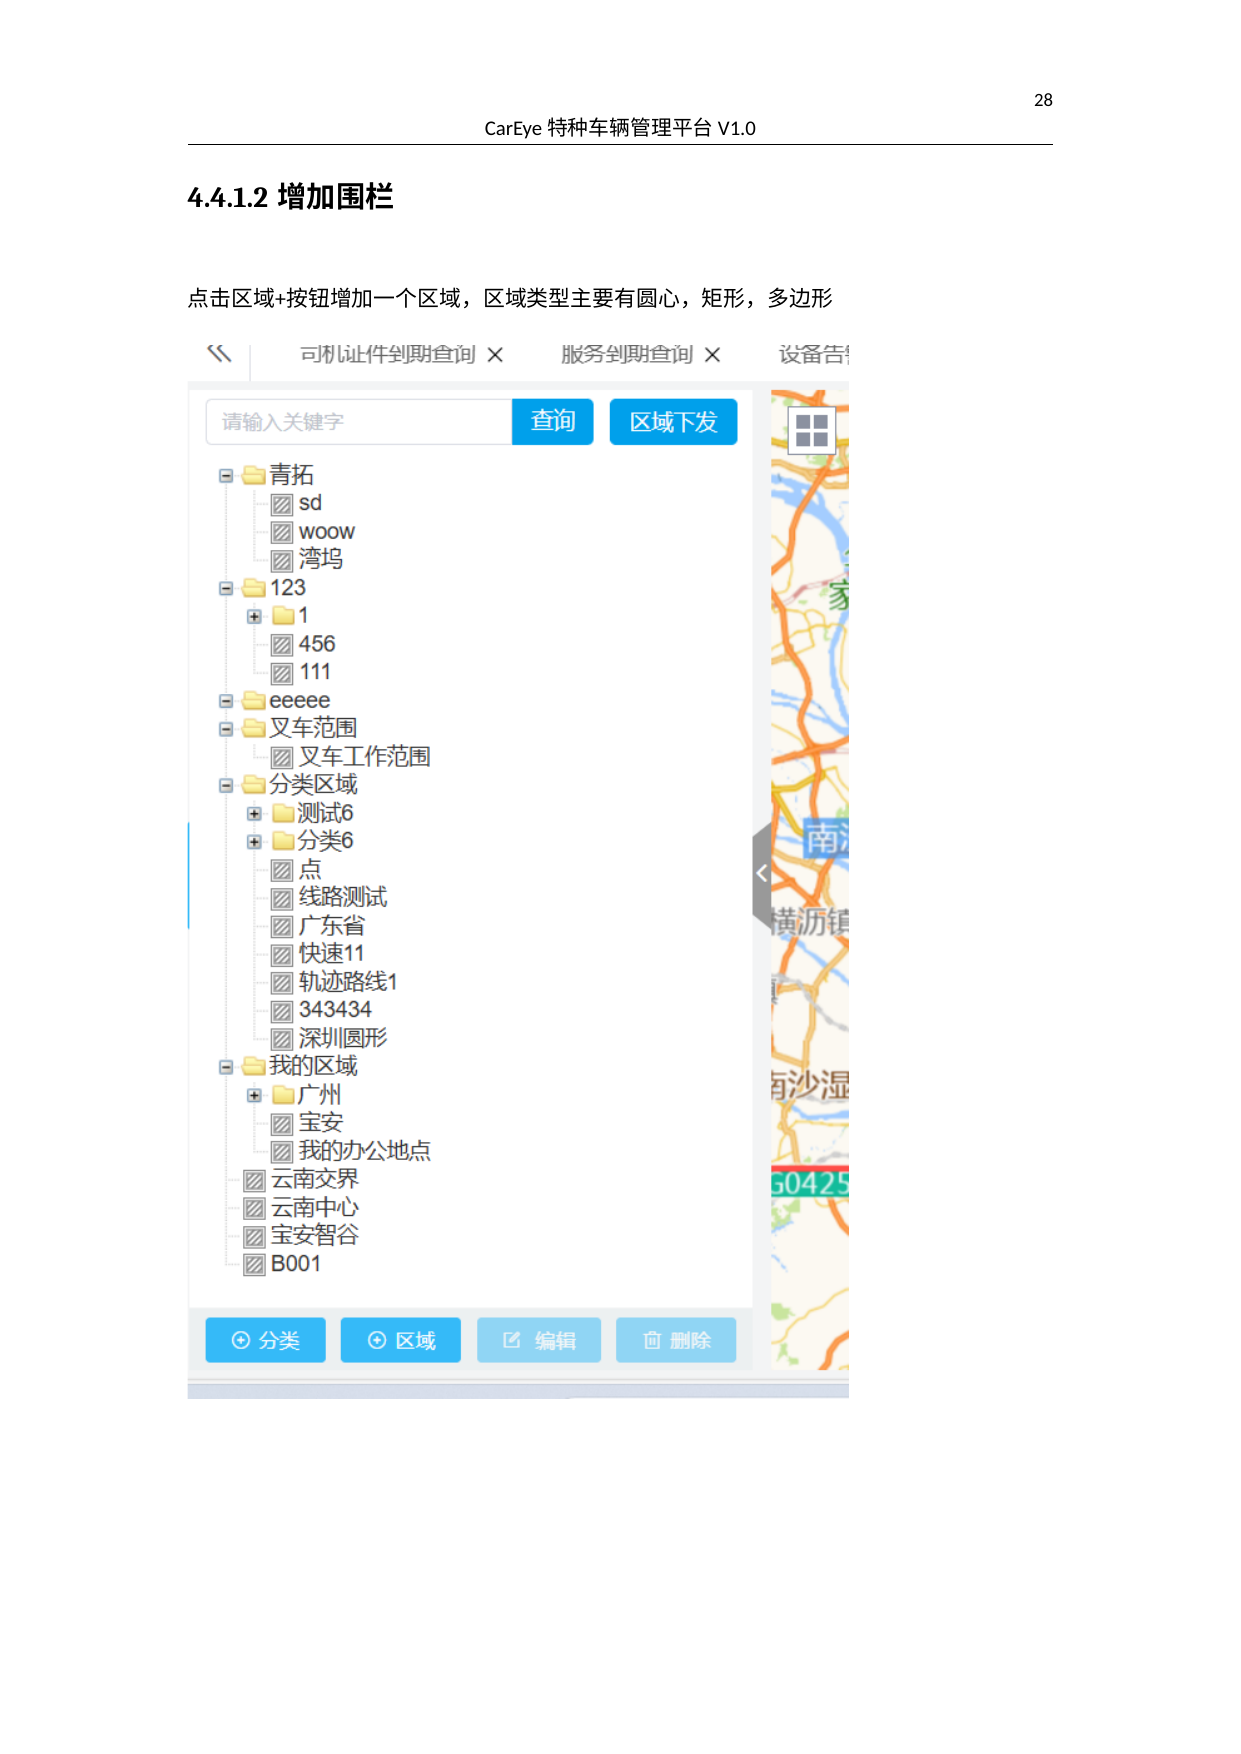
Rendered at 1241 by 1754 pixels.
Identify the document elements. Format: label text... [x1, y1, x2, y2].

subtitle 增加围栏 [187, 162, 1053, 227]
text 点击区域+按钮增加一个区域，区域类型主要有圆心，矩形，多边形 [187, 281, 1053, 313]
picture [187, 345, 849, 1399]
